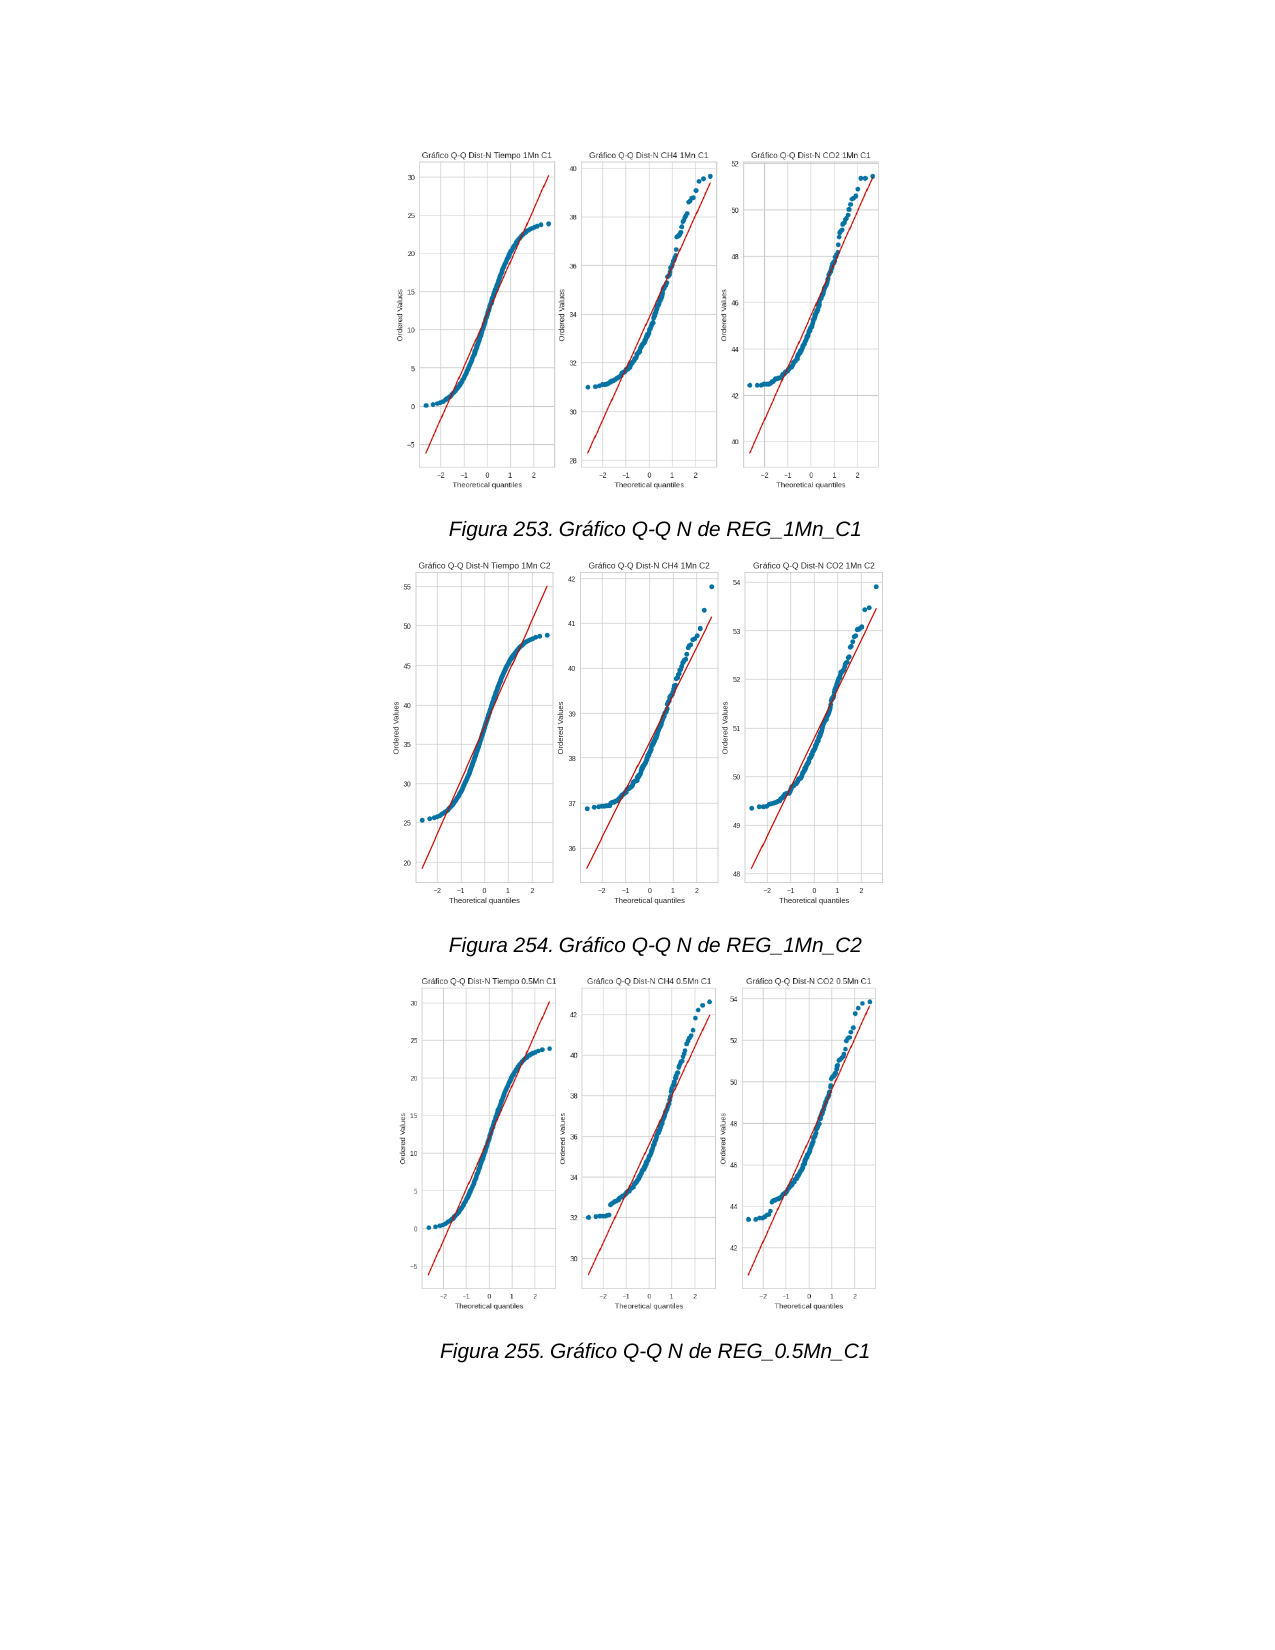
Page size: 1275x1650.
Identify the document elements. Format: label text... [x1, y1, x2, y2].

picture [395, 973, 880, 1314]
text Gráfico Q-Q N de REG_1Mn_C1 [215, 517, 1098, 541]
picture [388, 557, 887, 909]
text Gráfico Q-Q N de REG_0.5Mn_C1 [215, 1338, 1098, 1362]
picture [392, 147, 883, 493]
text Gráfico Q-Q N de REG_1Mn_C2 [215, 933, 1098, 957]
